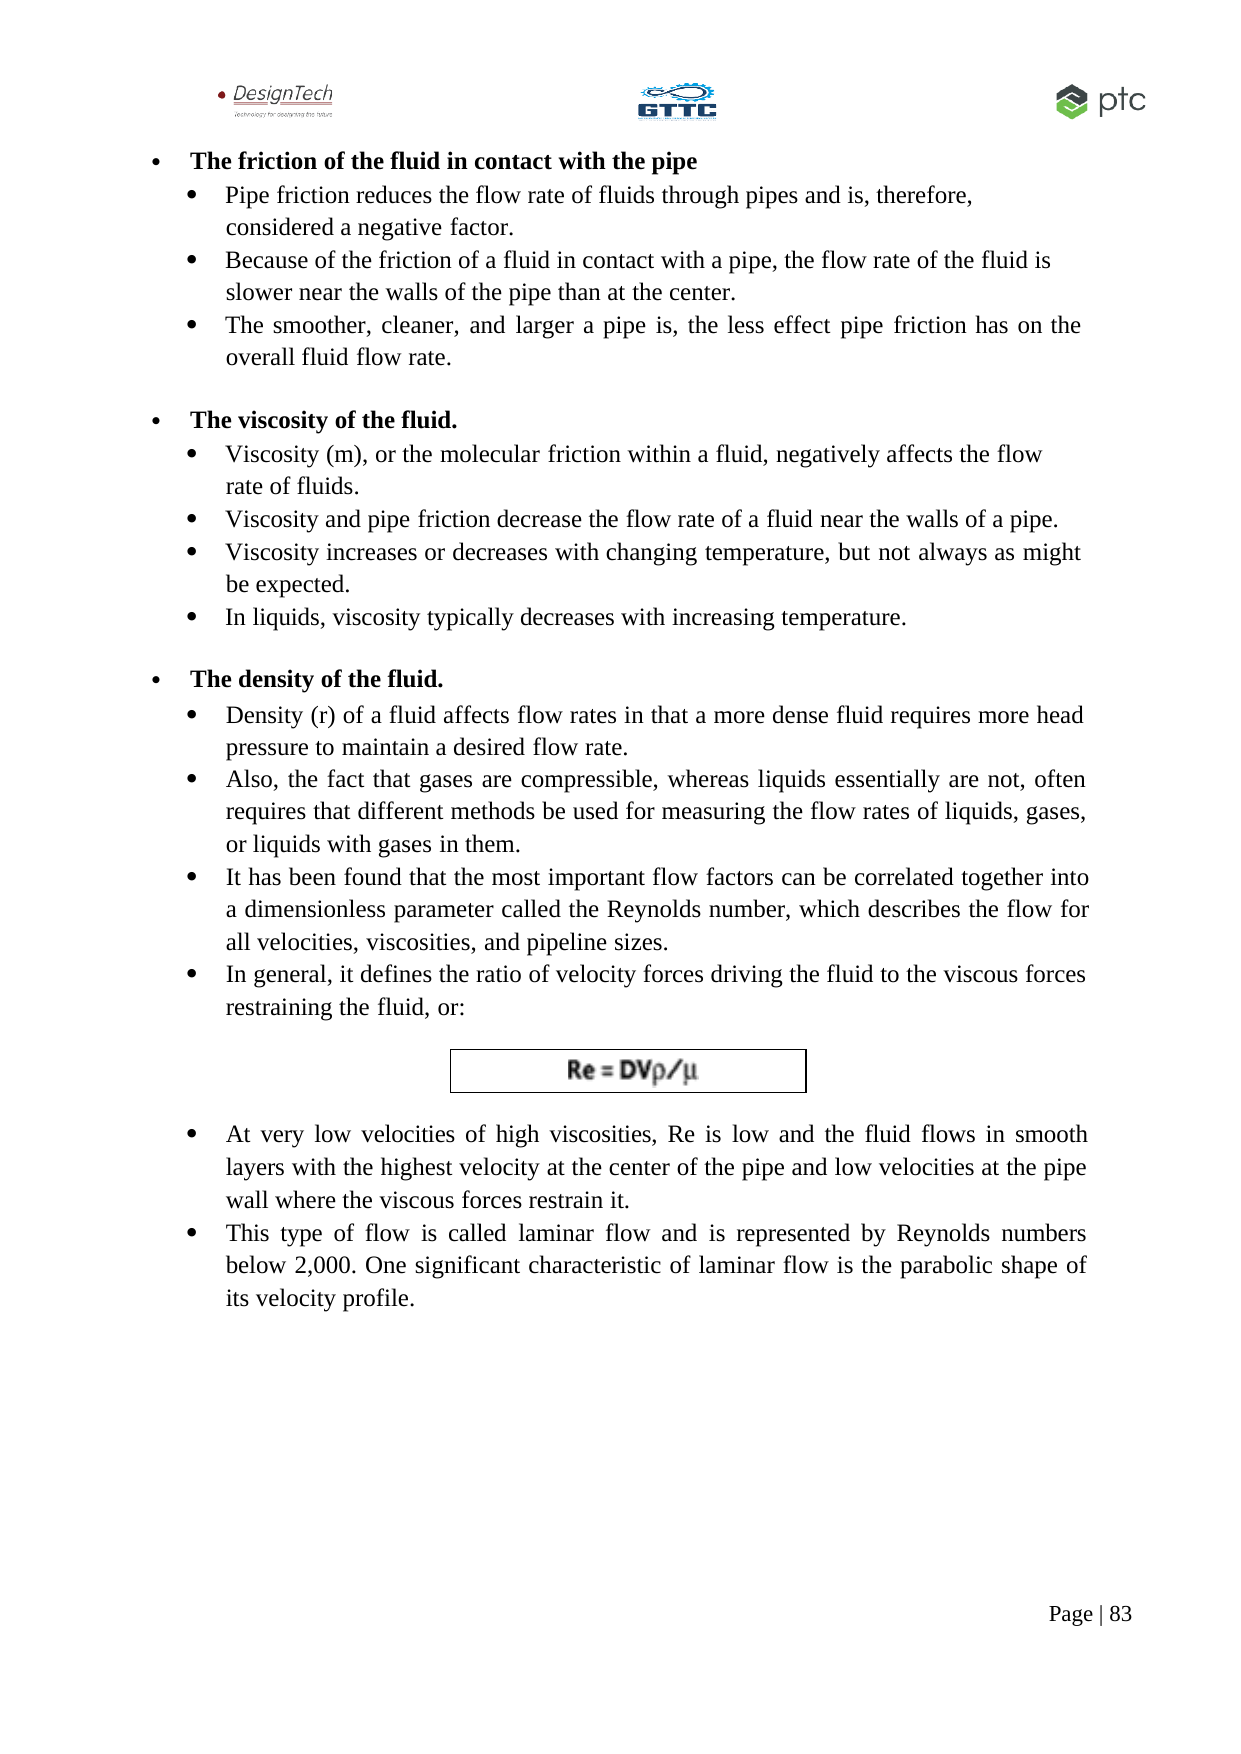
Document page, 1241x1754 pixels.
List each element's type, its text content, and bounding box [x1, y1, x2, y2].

picture [1056, 83, 1146, 120]
list The smoother, cleaner, and larger a pipe is, the less effect pipe friction has on the overall fluid flow rate. [187, 310, 1083, 371]
list Because of the friction of a fluid in contact with a pipe, the flow rate of the fluid is slower near the walls of the pipe than at the center. [187, 246, 1084, 306]
list At very low velocities of high viscosities, Re is low and the fluid flows in smooth layers with the highest velocity at the center of the pipe and low velocities at the pipe wall where the viscous forces restrain it. [187, 1119, 1088, 1213]
list Also, the fact that gases are compressible, whereas liquids essentially are not, often requires that different methods be used for measuring the flow rates of liquids, gases, or liquids with gases in them. [187, 764, 1087, 858]
list Viscosity increases or decreases with changing temperature, but not always as might be expected. [187, 537, 1083, 598]
list Viscosity (m), or the molecular friction within a fluid, negatively affects the flow rate of fluids. [187, 439, 1085, 500]
subtitle The viscosity of the fluid. [152, 405, 1132, 434]
list In liquids, viscosity typically decreases with increasing temperature. [187, 602, 1132, 630]
list This type of flow is called laminar flow and is represented by Reynolds numbers below 2,000. One significant characteristic of laminar flow is the parabolic shape of its velocity profile. [187, 1218, 1088, 1311]
subtitle The friction of the fluid in contact with the pipe [152, 146, 1132, 175]
list In general, it defines the ratio of velocity forces driving the fluid to the viscous forces restraining the fluid, or: [187, 959, 1088, 1021]
list Density (r) of a fluid affects flow rates in that a more dense fluid requires more head pressure to maintain a desired flow rate. [187, 700, 1086, 760]
list Viscosity and pipe friction decrease the flow rate of a fluid near the walls of a pipe. [187, 504, 1132, 533]
list Pipe friction reduces the flow rate of fluids through pipes and is, therefore, considered a negative factor. [187, 180, 1085, 241]
subtitle The density of the fluid. [152, 664, 1132, 693]
picture [568, 1058, 699, 1088]
picture [218, 84, 333, 118]
picture [638, 83, 717, 121]
list It has been found that the most important flow factors can be correlated together into a dimensionless parameter called the Reynolds number, which describes the flow for all velocities, viscosities, and pipeline sizes. [187, 862, 1090, 955]
